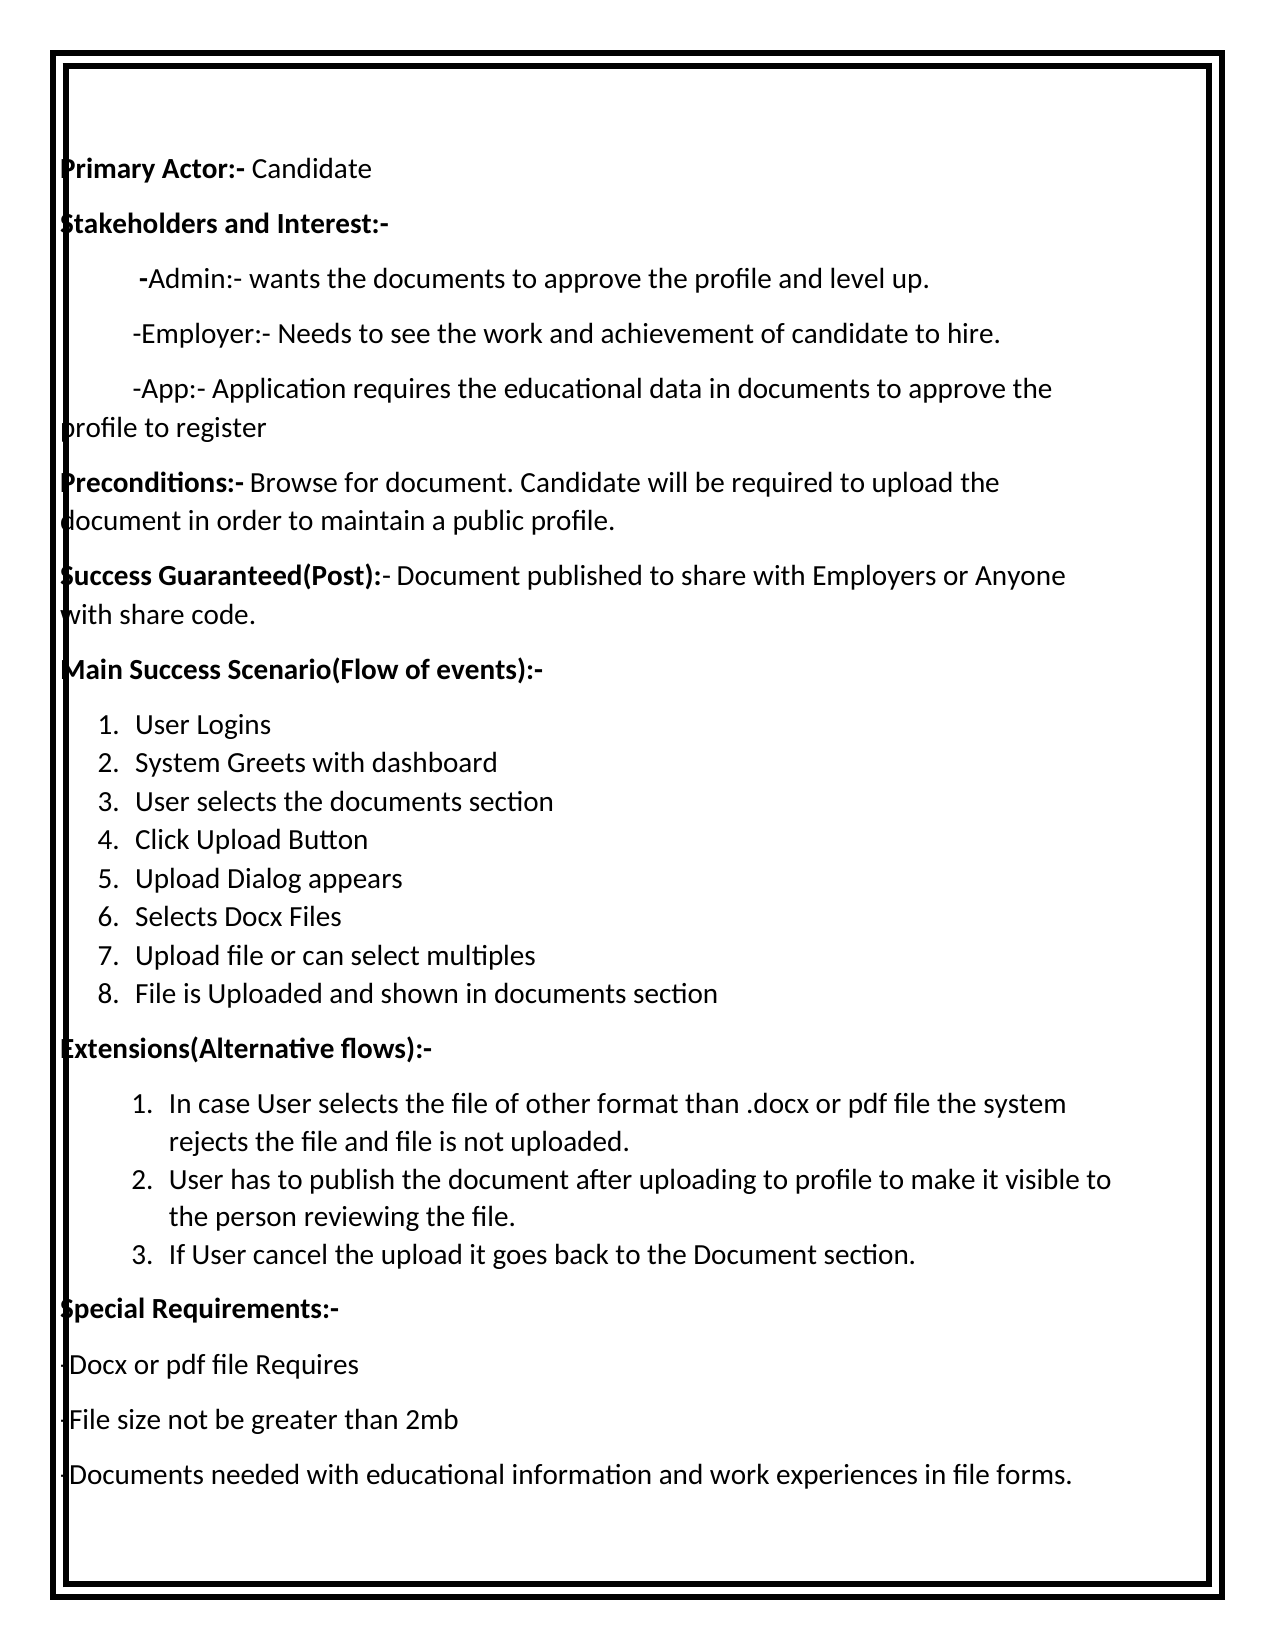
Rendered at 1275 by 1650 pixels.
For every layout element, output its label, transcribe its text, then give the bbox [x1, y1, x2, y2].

list User Logins [97, 706, 1125, 742]
list If User cancel the upload it goes back to the Document section. [131, 1236, 1125, 1272]
text -Docx or pdf file Requires [69, 1346, 1125, 1381]
text Preconditions:- Browse for document. Candidate will be required to upload the document in order to maintain a public profile. [69, 464, 1125, 538]
list Upload file or can select multiples [97, 937, 1125, 972]
text Special Requirements:- [69, 1291, 1125, 1326]
list User has to publish the document after uploading to profile to make it visible to the person reviewing the file. [131, 1161, 1125, 1234]
text -App:- Application requires the educational data in documents to approve the profile to register [69, 370, 1125, 444]
list Upload Dialog appears [97, 860, 1125, 896]
text -Admin:- wants the documents to approve the profile and level up. [69, 260, 1125, 296]
text Primary Actor:- Candidate [69, 150, 1125, 186]
text Success Guaranteed(Post):- Document published to share with Employers or Anyone with share code. [69, 557, 1125, 632]
text -Documents needed with educational information and work experiences in file forms. [69, 1456, 1125, 1492]
text Stakeholders and Interest:- [69, 205, 1125, 241]
text -File size not be greater than 2mb [69, 1401, 1125, 1436]
text -Employer:- Needs to see the work and achievement of candidate to hire. [69, 315, 1125, 351]
list File is Uploaded and shown in documents section [97, 975, 1125, 1011]
list Selects Docx Files [97, 898, 1125, 934]
text Main Success Scenario(Flow of events):- [69, 651, 1125, 687]
list Click Upload Button [97, 821, 1125, 857]
list User selects the documents section [97, 783, 1125, 819]
text Extensions(Alternative flows):- [69, 1030, 1125, 1066]
list In case User selects the file of other format than .docx or pdf file the system rejects the file and file is not uploaded. [131, 1085, 1125, 1159]
list System Greets with dashboard [97, 744, 1125, 780]
